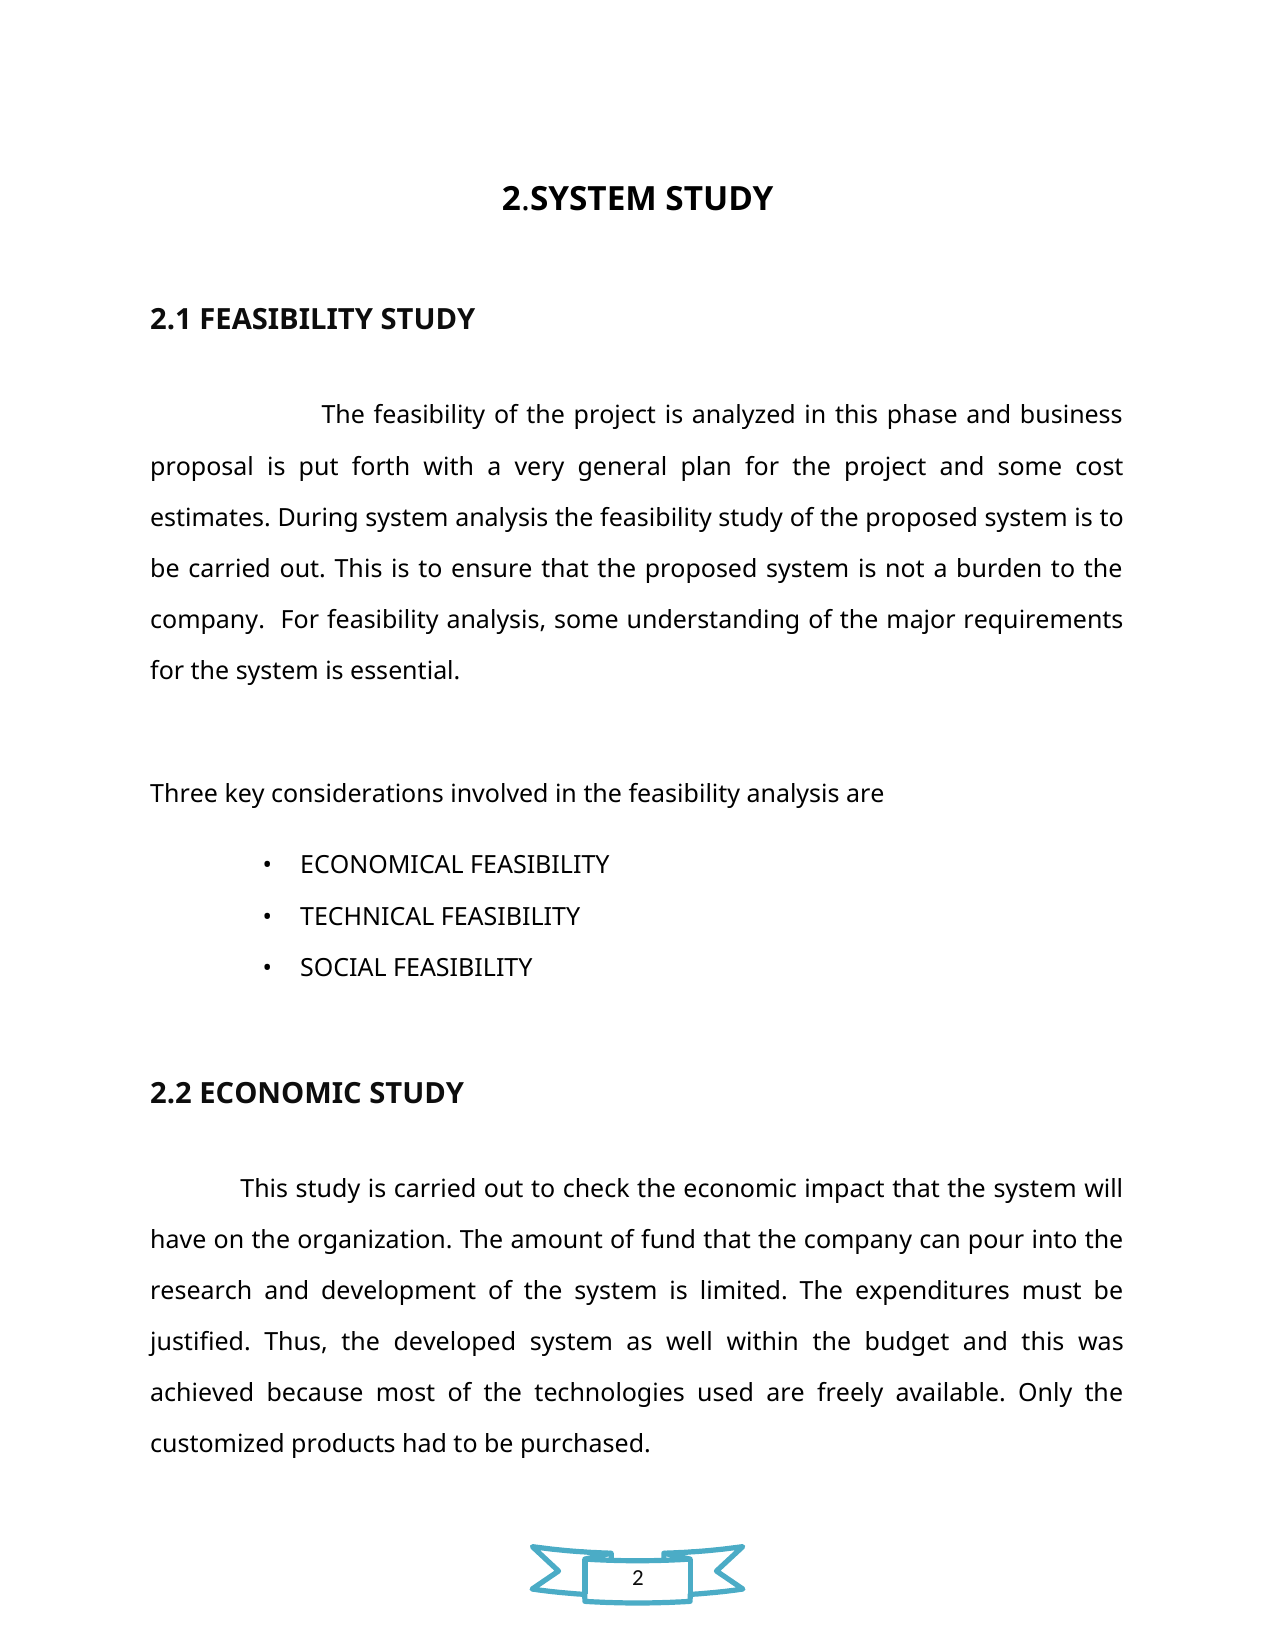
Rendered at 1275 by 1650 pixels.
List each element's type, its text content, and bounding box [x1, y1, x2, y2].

subtitle 2.1 FEASIBILITY STUDY [150, 298, 1125, 338]
list TECHNICAL FEASIBILITY [262, 898, 1125, 932]
list SOCIAL FEASIBILITY [262, 949, 1125, 983]
text Three key considerations involved in the feasibility analysis are [150, 775, 1125, 809]
text This study is carried out to check the economic impact that the system will have on the organization. The amount of fund that the company can pour into the research and development of the system is limited. The expenditures must be justified. Thus, the developed system as well within the budget and this was achieved because most of the technologies used are freely available. Only the customized products had to be purchased. [150, 1171, 1125, 1460]
subtitle 2.SYSTEM STUDY [150, 175, 1125, 220]
text The feasibility of the project is analyzed in this phase and business proposal is put forth with a very general plan for the project and some cost estimates. During system analysis the feasibility study of the proposed system is to be carried out. This is to ensure that the proposed system is not a burden to the company. For feasibility analysis, some understanding of the major requirements for the system is essential. [150, 397, 1125, 686]
list ECONOMICAL FEASIBILITY [262, 847, 1125, 881]
subtitle 2.2 ECONOMIC STUDY [150, 1072, 1125, 1112]
